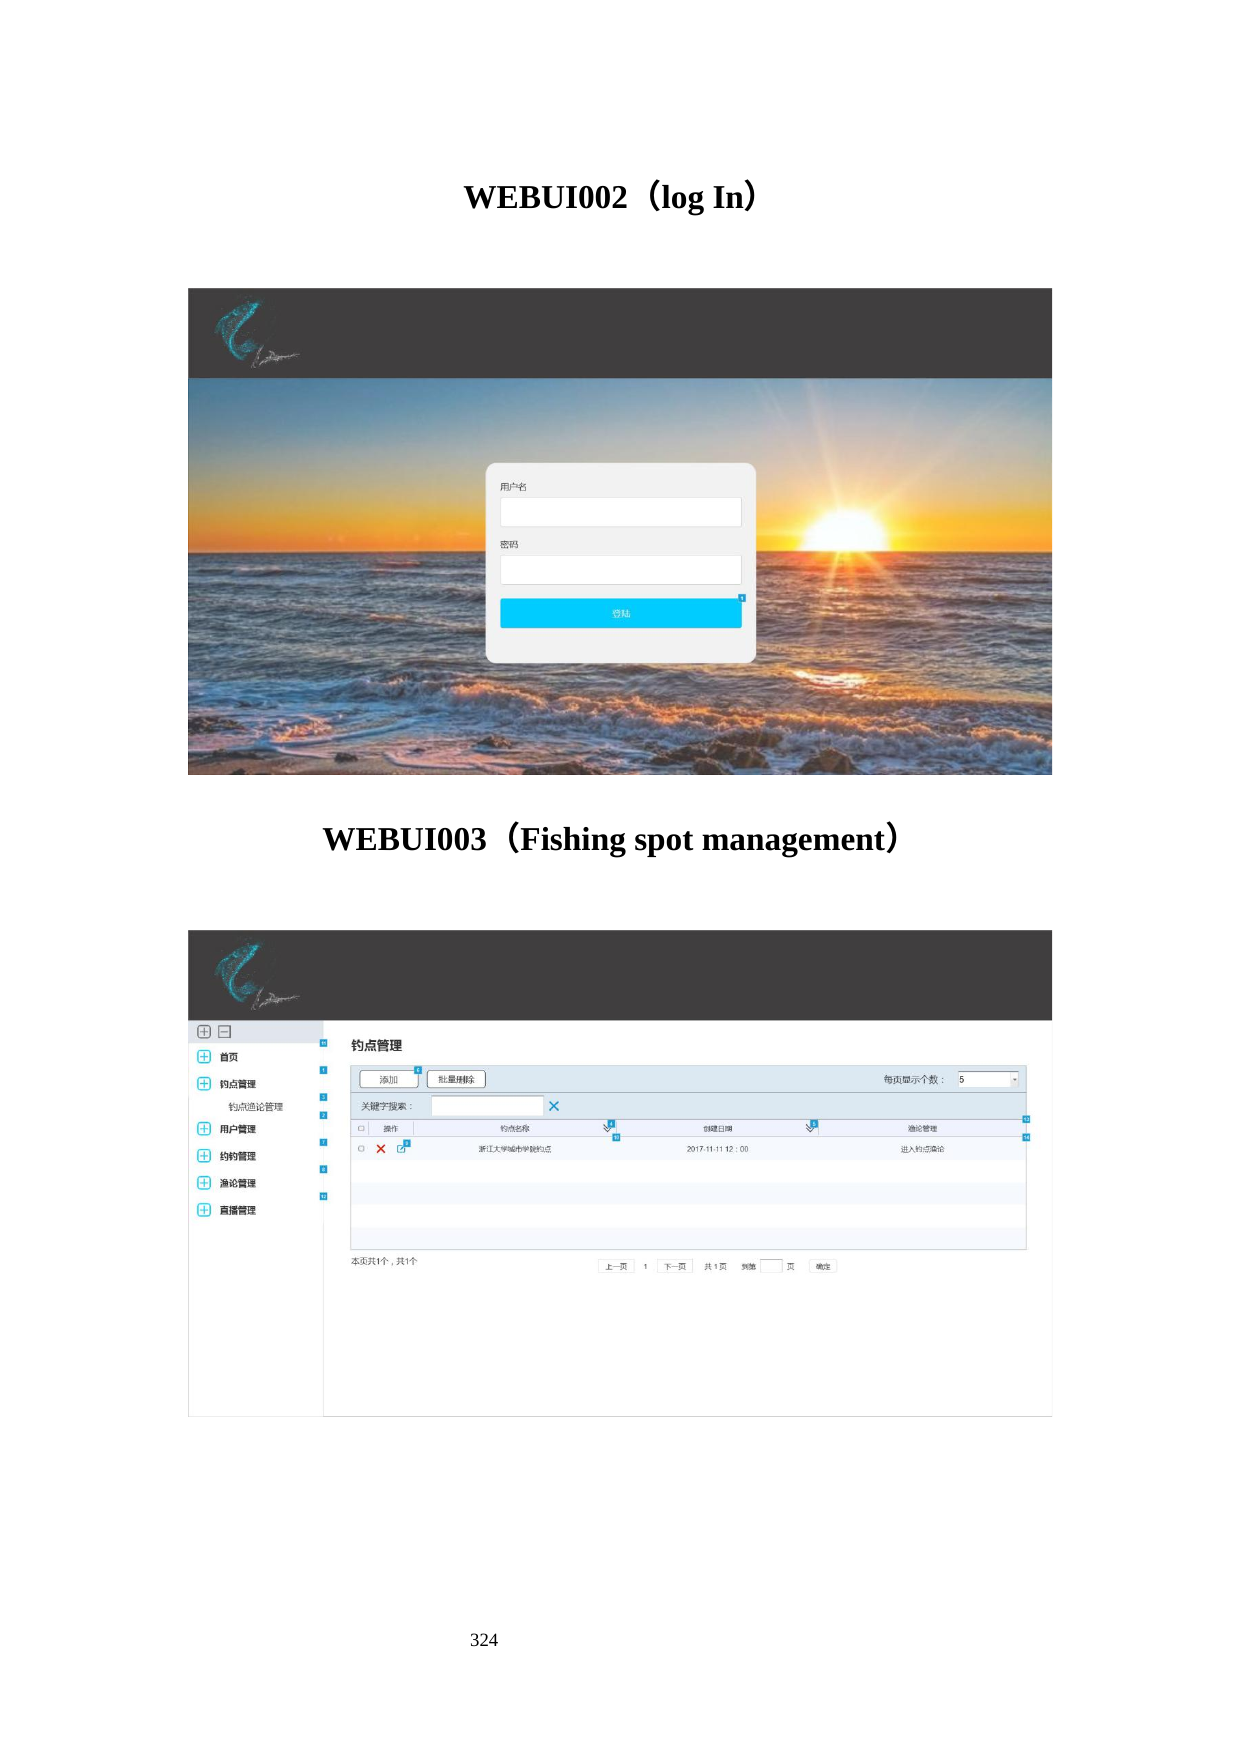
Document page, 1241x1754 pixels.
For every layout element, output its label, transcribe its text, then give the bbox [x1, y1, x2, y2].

picture [188, 930, 1053, 1417]
subtitle WEBUI003（Fishing spot management） [187, 803, 1053, 868]
picture [188, 288, 1053, 775]
subtitle WEBUI002（log In） [187, 162, 1053, 227]
